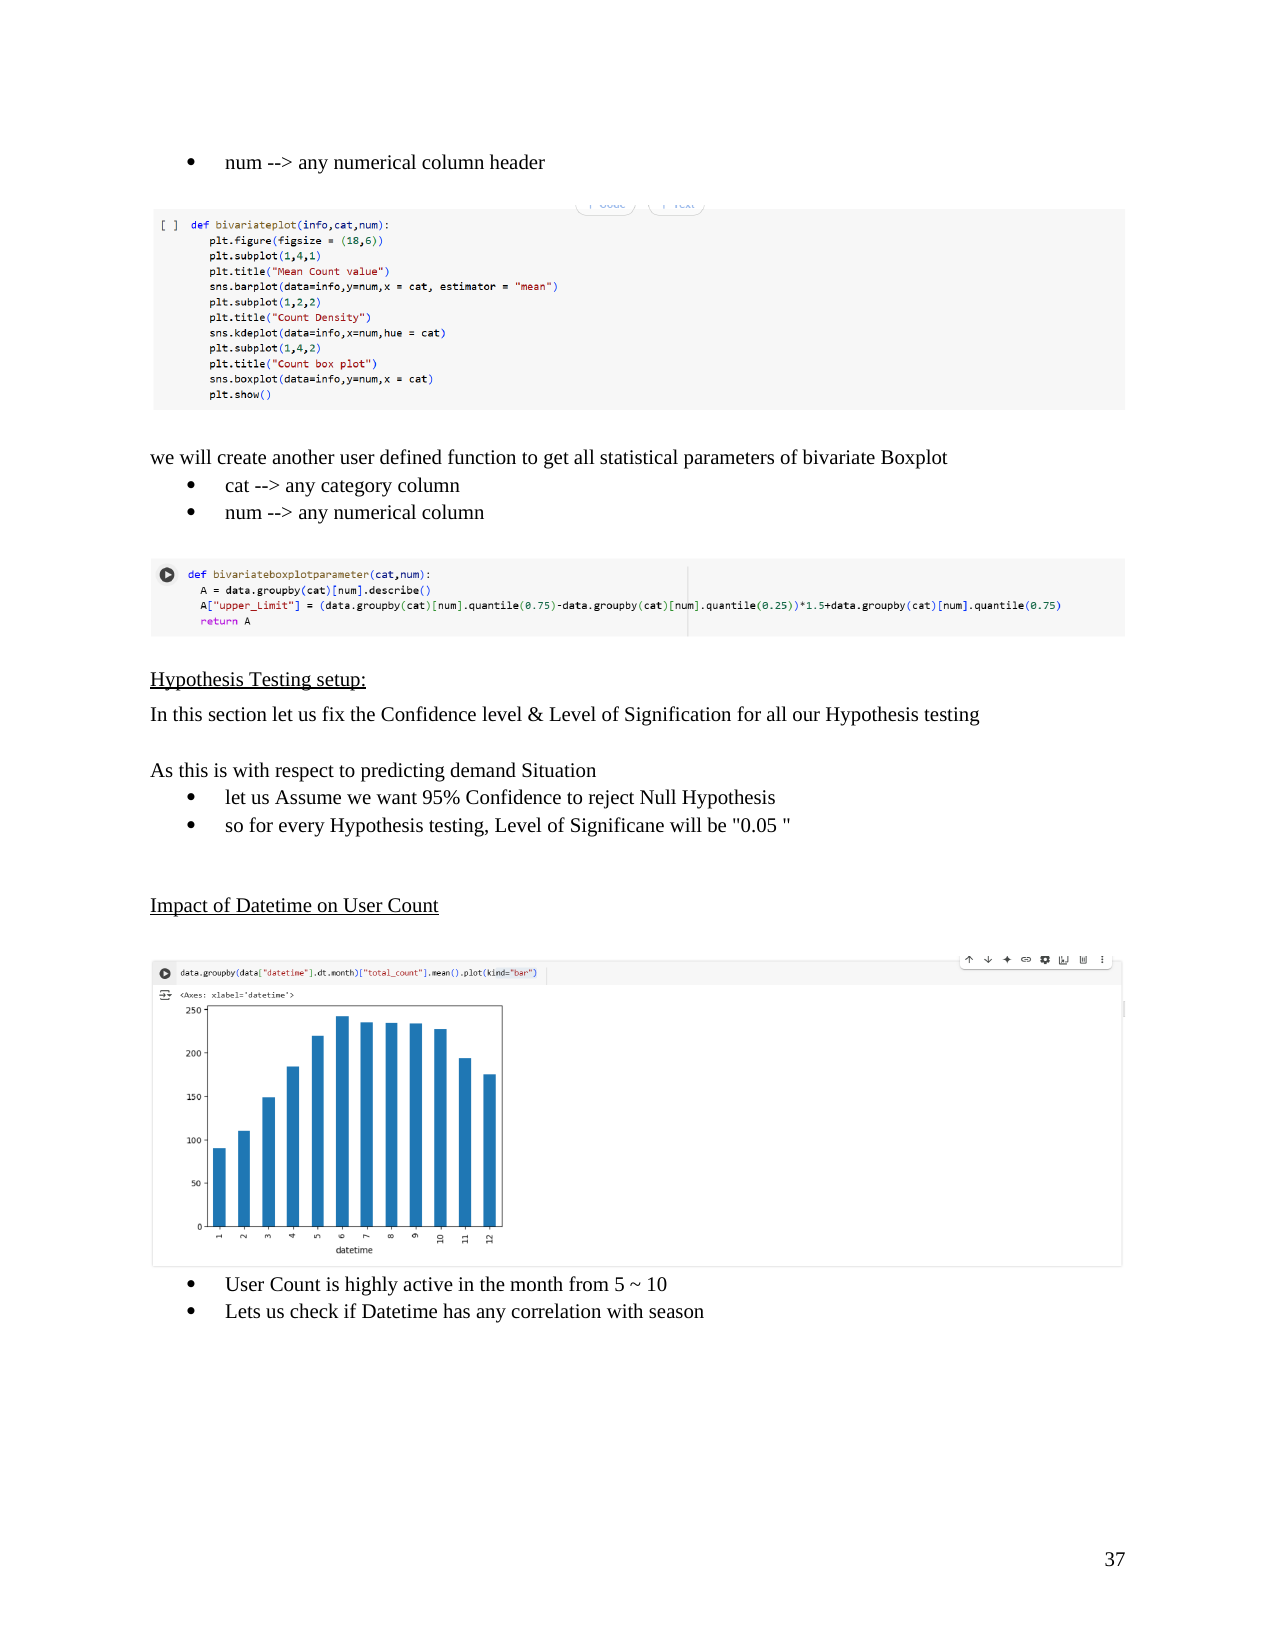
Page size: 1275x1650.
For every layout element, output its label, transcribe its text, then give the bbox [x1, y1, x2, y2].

list cat --> any category column [187, 472, 1125, 497]
subtitle Impact of Datetime on User Count [150, 893, 1125, 917]
picture [150, 555, 1125, 638]
picture [150, 956, 1125, 1269]
list num --> any numerical column [187, 500, 1125, 524]
text we will create another user defined function to get all statistical parameters of bivariate Boxplot [150, 445, 1125, 469]
list so for every Hypothesis testing, Level of Significane will be "0.05 " [187, 813, 1125, 837]
text As this is with respect to predicting demand Situation [150, 758, 1125, 782]
list Lets us check if Datetime has any correlation with season [187, 1299, 1125, 1323]
list num --> any numerical column header [187, 150, 1125, 174]
text In this section let us fix the Confidence level & Level of Signification for all our Hypothesis testing [150, 702, 1125, 726]
list User Count is highly active in the month from 5 ~ 10 [187, 1272, 1125, 1296]
picture [150, 205, 1125, 414]
subtitle Hypothesis Testing setup: [150, 666, 1125, 691]
list let us Assume we want 95% Confidence to reject Null Hypothesis [187, 785, 1125, 809]
